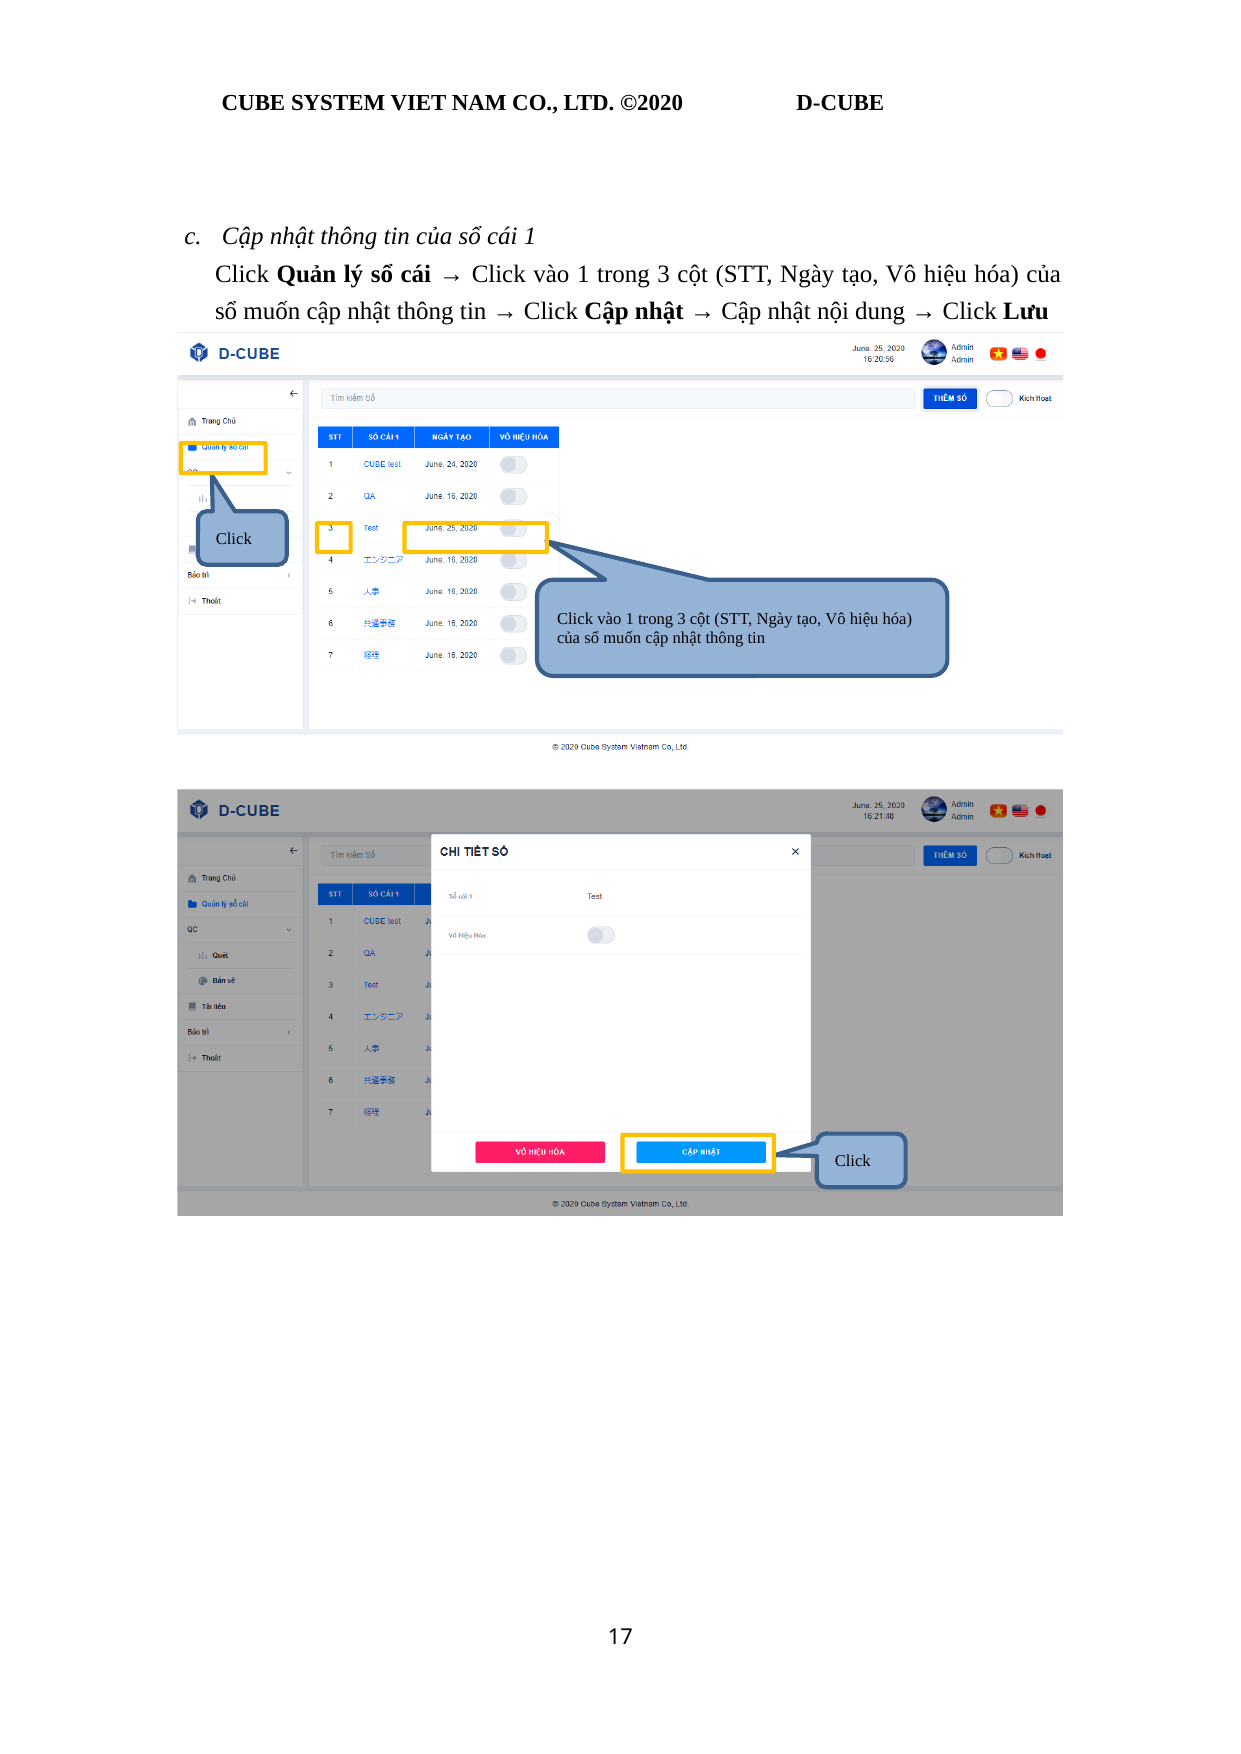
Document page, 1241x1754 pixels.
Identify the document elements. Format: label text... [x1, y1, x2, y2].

subtitle Cập nhật thông tin của sổ cái 1 [184, 217, 1063, 254]
picture [177, 787, 1063, 1216]
text Click Quản lý sổ cái → Click vào 1 trong 3 cột (STT, Ngày tạo, Vô hiệu hóa) của sổ muốn cập nhật thông tin → Click Cập nhật → Cập nhật nội dung → Click Lưu [215, 254, 1063, 329]
picture [177, 329, 1063, 759]
